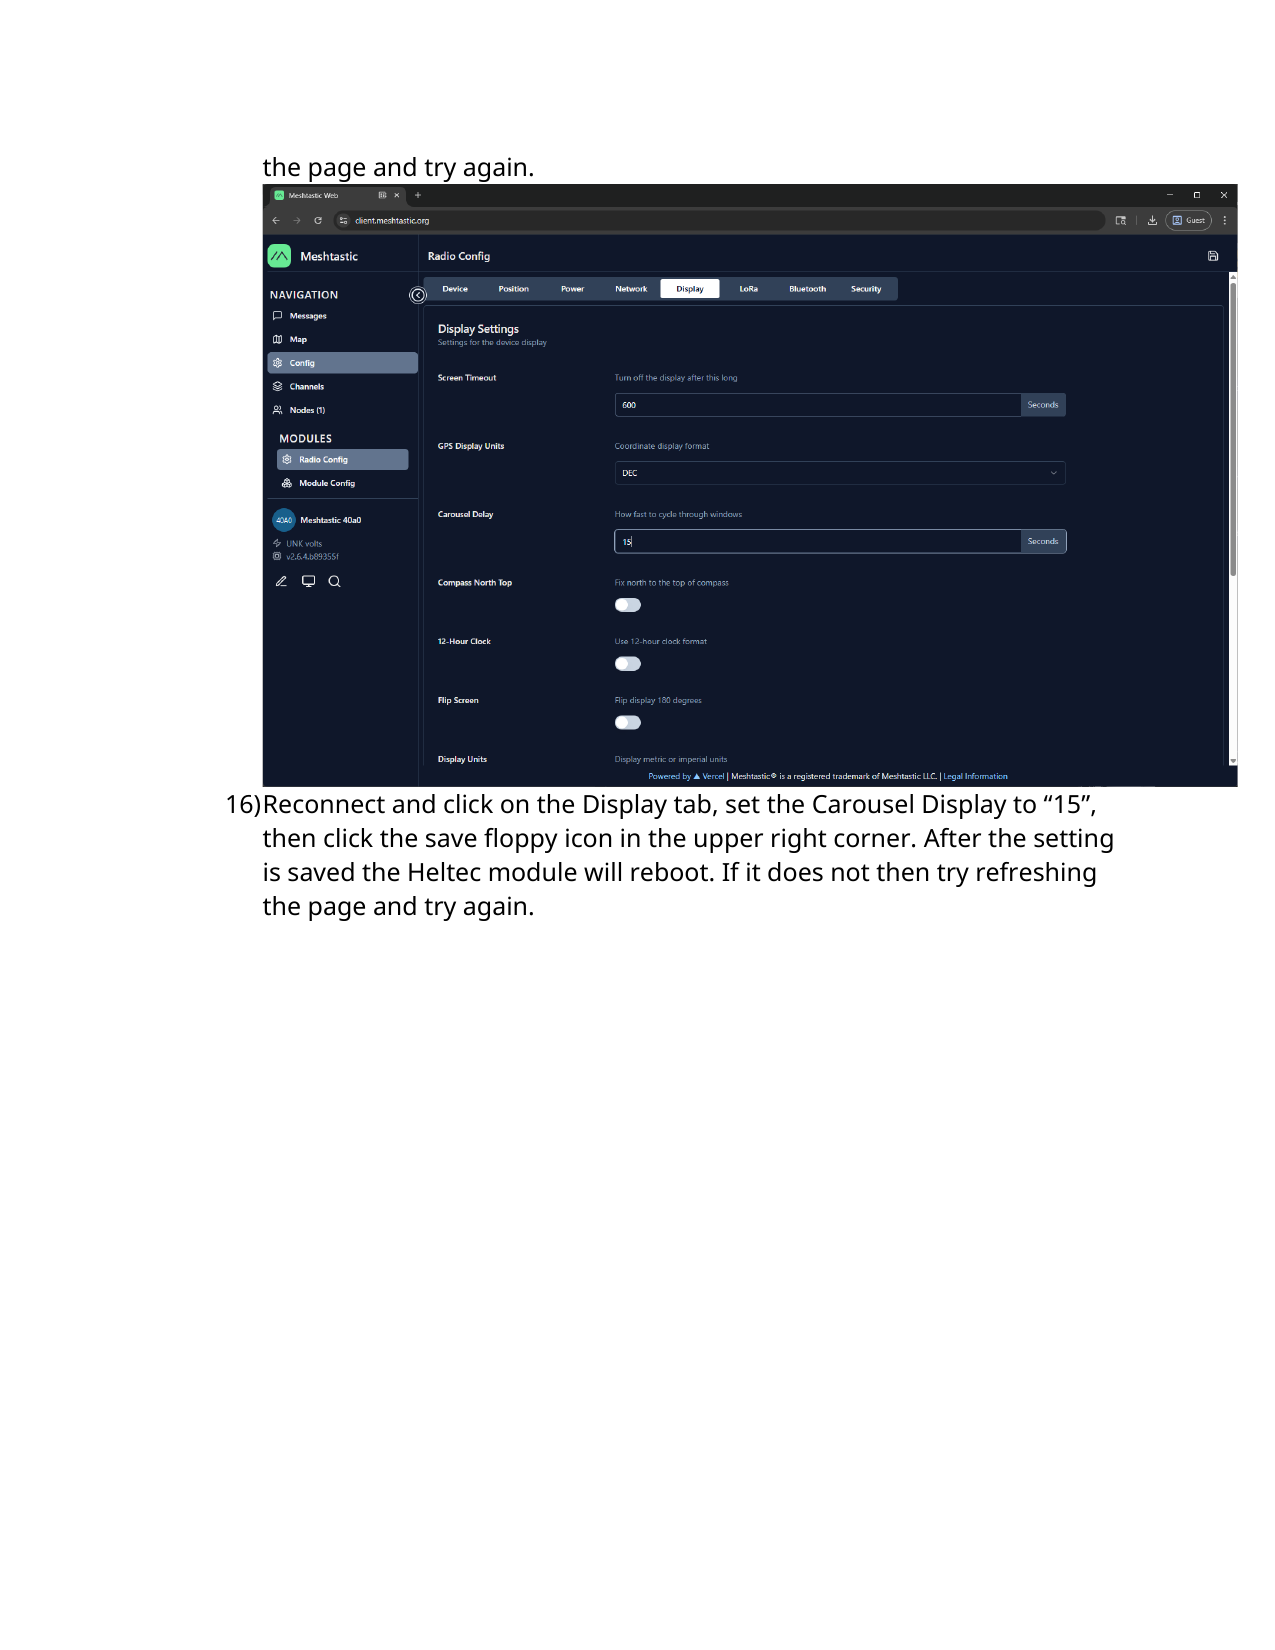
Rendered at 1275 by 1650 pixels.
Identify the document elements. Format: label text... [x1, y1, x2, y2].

list Reconnect and click on the Display tab, set the Carousel Display to “15”, then click the save floppy icon in the upper right corner. After the setting is saved the Heltec module will reboot. If it does not then try refreshing the page and try again. [225, 787, 1125, 923]
picture [262, 184, 1238, 787]
